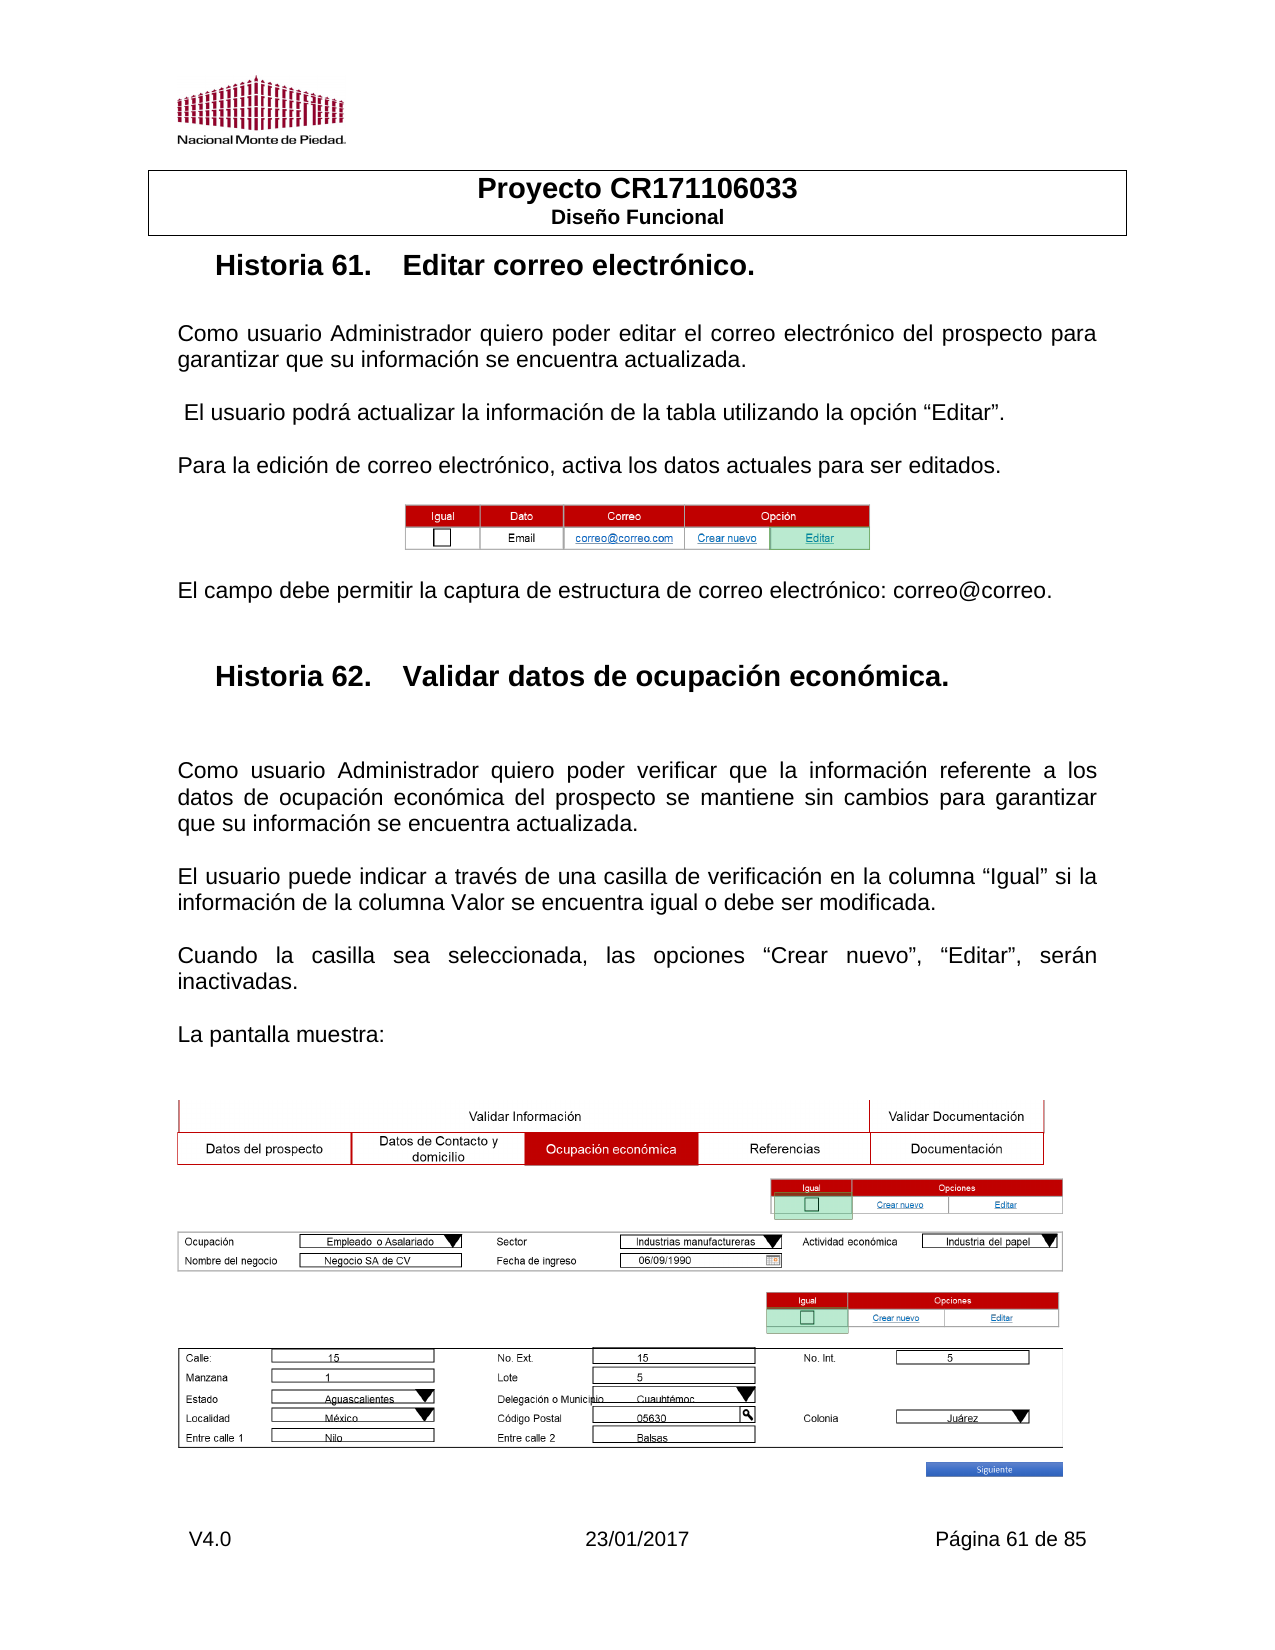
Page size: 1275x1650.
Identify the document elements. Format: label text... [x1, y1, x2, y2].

text La pantalla muestra: [177, 1021, 1098, 1047]
text Como usuario Administrador quiero poder verificar que la información referente a los datos de ocupación económica del prospecto se mantiene sin cambios para garantizar que su información se encuentra actualizada. [177, 757, 1098, 836]
text Validar datos de ocupación económica. [215, 659, 1098, 692]
picture [404, 504, 871, 551]
picture [177, 75, 346, 144]
text El usuario puede indicar a través de una casilla de verificación en la columna “Igual” si la información de la columna Valor se encuentra igual o debe ser modificada. [177, 863, 1098, 916]
text Cuando la casilla sea seleccionada, las opciones “Crear nuevo”, “Editar”, serán inactivadas. [177, 942, 1098, 994]
text El usuario podrá actualizar la información de la tabla utilizando la opción “Editar”. [177, 399, 1098, 425]
text Como usuario Administrador quiero poder editar el correo electrónico del prospecto para garantizar que su información se encuentra actualizada. [177, 320, 1098, 373]
text Editar correo electrónico. [215, 247, 1098, 281]
text Para la edición de correo electrónico, activa los datos actuales para ser editados. [177, 452, 1098, 478]
picture [177, 1100, 1063, 1481]
text El campo debe permitir la captura de estructura de correo electrónico: correo@correo. [177, 577, 1098, 603]
